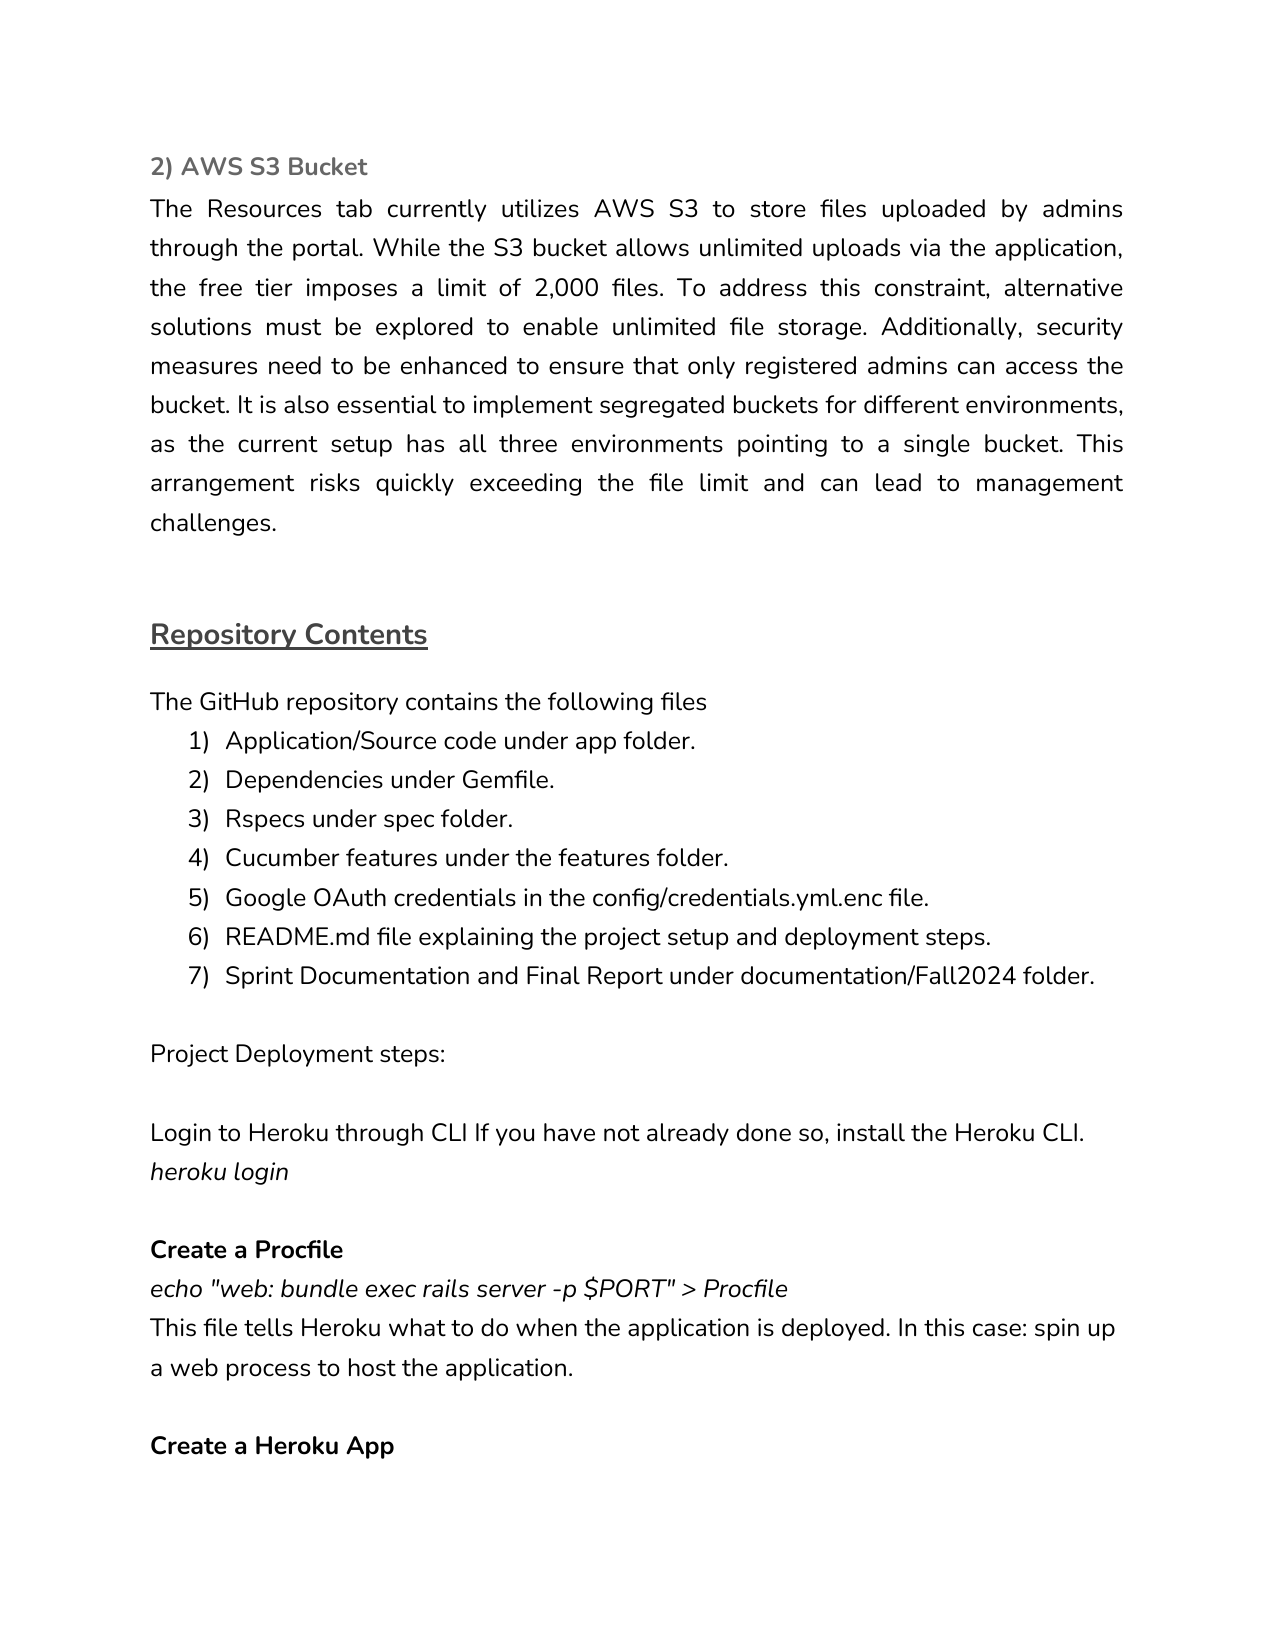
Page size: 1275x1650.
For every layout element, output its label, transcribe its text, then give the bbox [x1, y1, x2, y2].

list Rspecs under spec folder. [187, 802, 1125, 836]
list Cucumber features under the features folder. [187, 842, 1125, 876]
text echo "web: bundle exec rails server -p $PORT" > Procfile [150, 1272, 1125, 1306]
text Login to Heroku through CLI If you have not already done so, install the Heroku CLI. [150, 1116, 1125, 1150]
text Create a Procfile [150, 1233, 1125, 1267]
text Create a Heroku App [150, 1429, 1125, 1463]
list README.md file explaining the project setup and deployment steps. [187, 920, 1125, 954]
text The Resources tab currently utilizes AWS S3 to store files uploaded by admins through the portal. While the S3 bucket allows unlimited uploads via the application, the free tier imposes a limit of 2,000 files. To address this constraint, alternative solutions must be explored to enable unlimited file storage. Additionally, security measures need to be enhanced to ensure that only registered admins can access the bucket. It is also essential to implement segregated buckets for different environments, as the current setup has all three environments pointing to a single bucket. This arrangement risks quickly exceeding the file limit and can lead to management challenges. [150, 192, 1125, 540]
list Application/Source code under app folder. [187, 724, 1125, 758]
text heroku login [150, 1155, 1125, 1189]
text This file tells Heroku what to do when the application is deployed. In this case: spin up a web process to host the application. [150, 1312, 1125, 1385]
list Sprint Documentation and Final Report under documentation/Fall2024 folder. [187, 959, 1125, 993]
list Dependencies under Gemfile. [187, 763, 1125, 797]
list Google OAuth credentials in the config/credentials.yml.enc file. [187, 881, 1125, 915]
text Project Deployment steps: [150, 1037, 1125, 1071]
subtitle 2) AWS S3 Bucket [150, 150, 1125, 184]
text The GitHub repository contains the following files [150, 685, 1125, 719]
subtitle Repository Contents [150, 615, 1125, 655]
